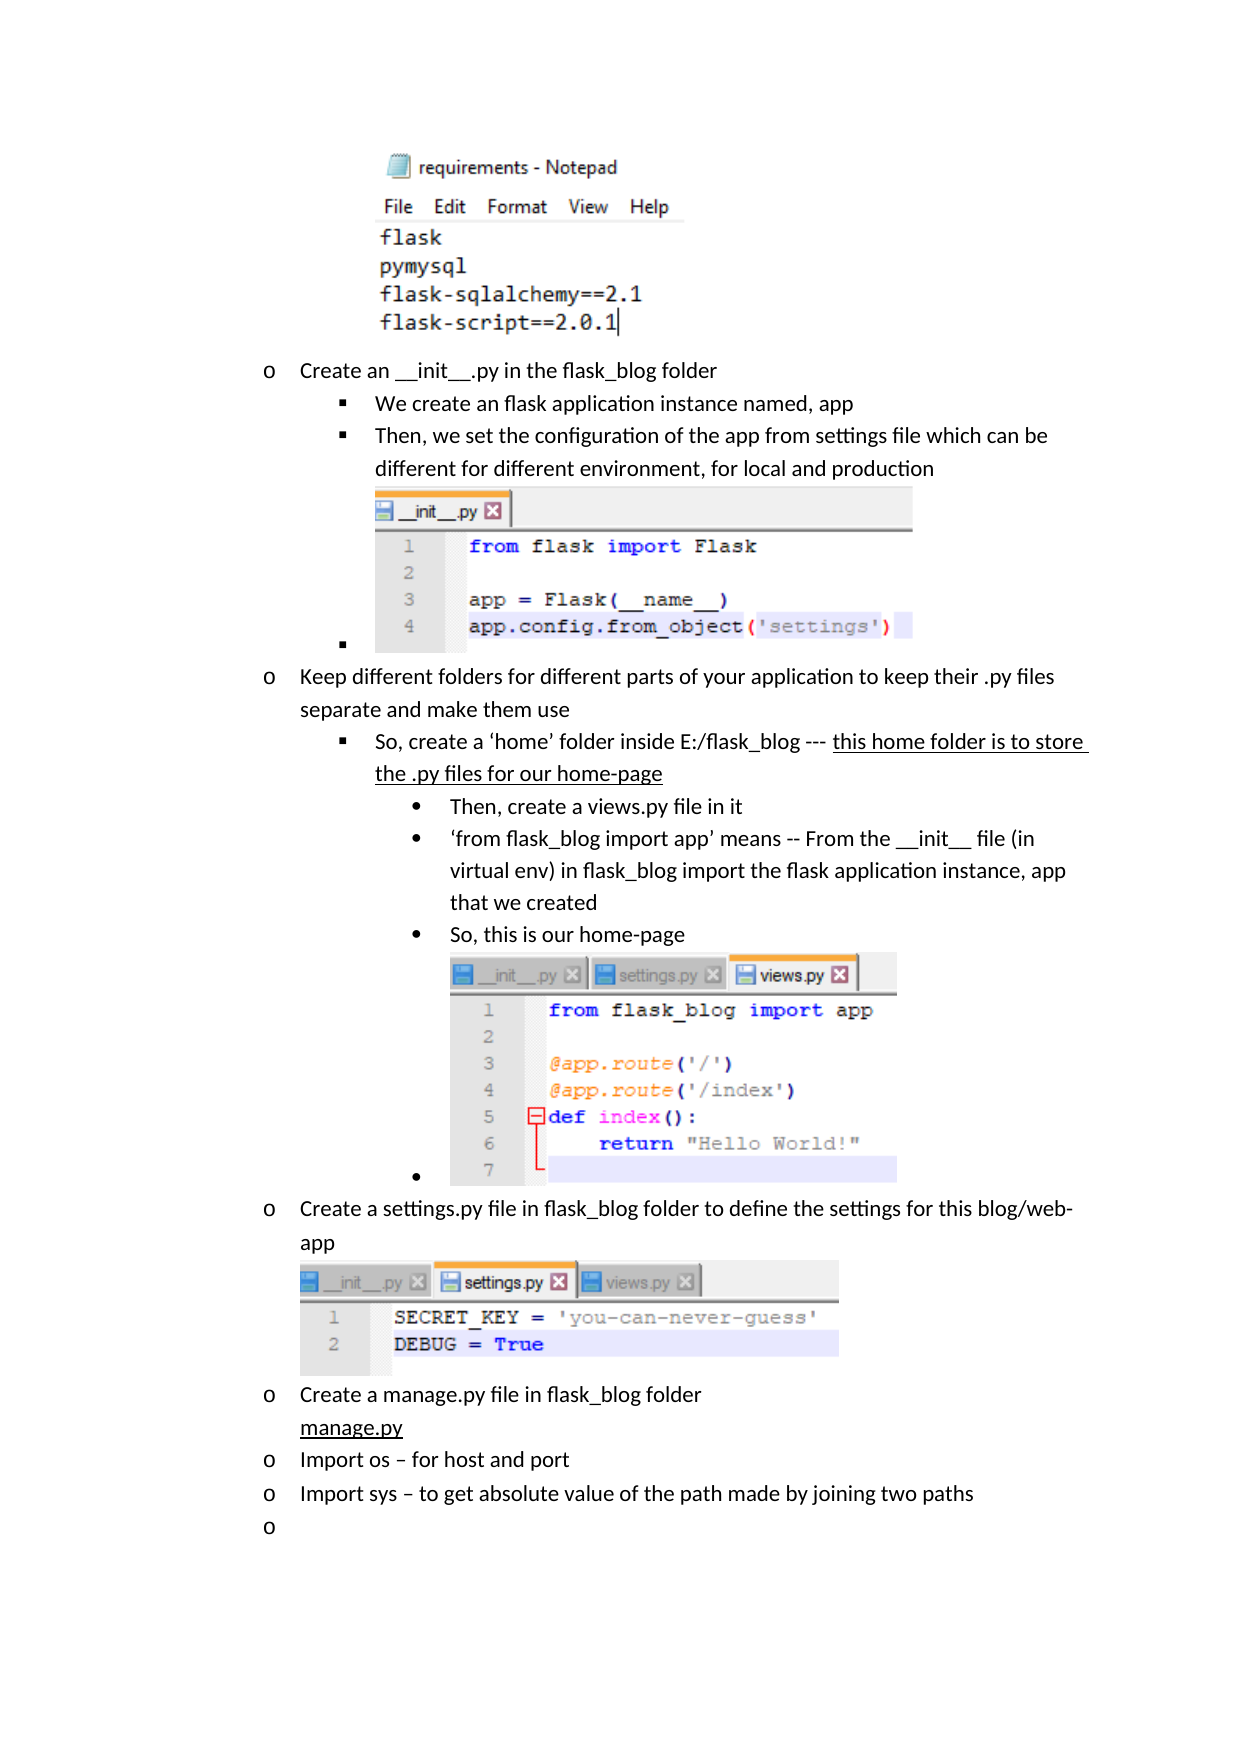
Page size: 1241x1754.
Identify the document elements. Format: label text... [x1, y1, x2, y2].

list So, create a ‘home’ folder inside E:/flask_blog --- this home folder is to store the .py files for our home-page [337, 727, 1090, 788]
picture [300, 1260, 839, 1376]
list Keep different folders for different parts of your application to keep their .py files separate and make them use [262, 662, 1090, 723]
list Create a manage.py file in flask_blog folder [262, 1380, 1090, 1409]
picture [375, 150, 685, 352]
list Create a settings.py file in flask_blog folder to define the settings for this blog/web-app [262, 1194, 1090, 1256]
list Then, we set the configuration of the app from settings file which can be different for different environment, for local and production [337, 421, 1090, 482]
list Import os – for host and port [262, 1445, 1090, 1474]
list We create an flask application instance named, app [337, 389, 1090, 417]
list Import sys – to get absolute value of the path made by joining two paths [262, 1479, 1090, 1508]
list ‘from flask_blog import app’ means -- From the __init__ file (in virtual env) in flask_blog import the flask application instance, app that we created [412, 824, 1090, 916]
list manage.py [300, 1413, 1090, 1441]
list Then, create a views.py file in it [412, 792, 1090, 820]
picture [375, 485, 913, 653]
list Create an __init__.py in the flask_blog folder [262, 356, 1090, 385]
picture [450, 952, 897, 1186]
list So, this is our home-page [412, 921, 1090, 948]
